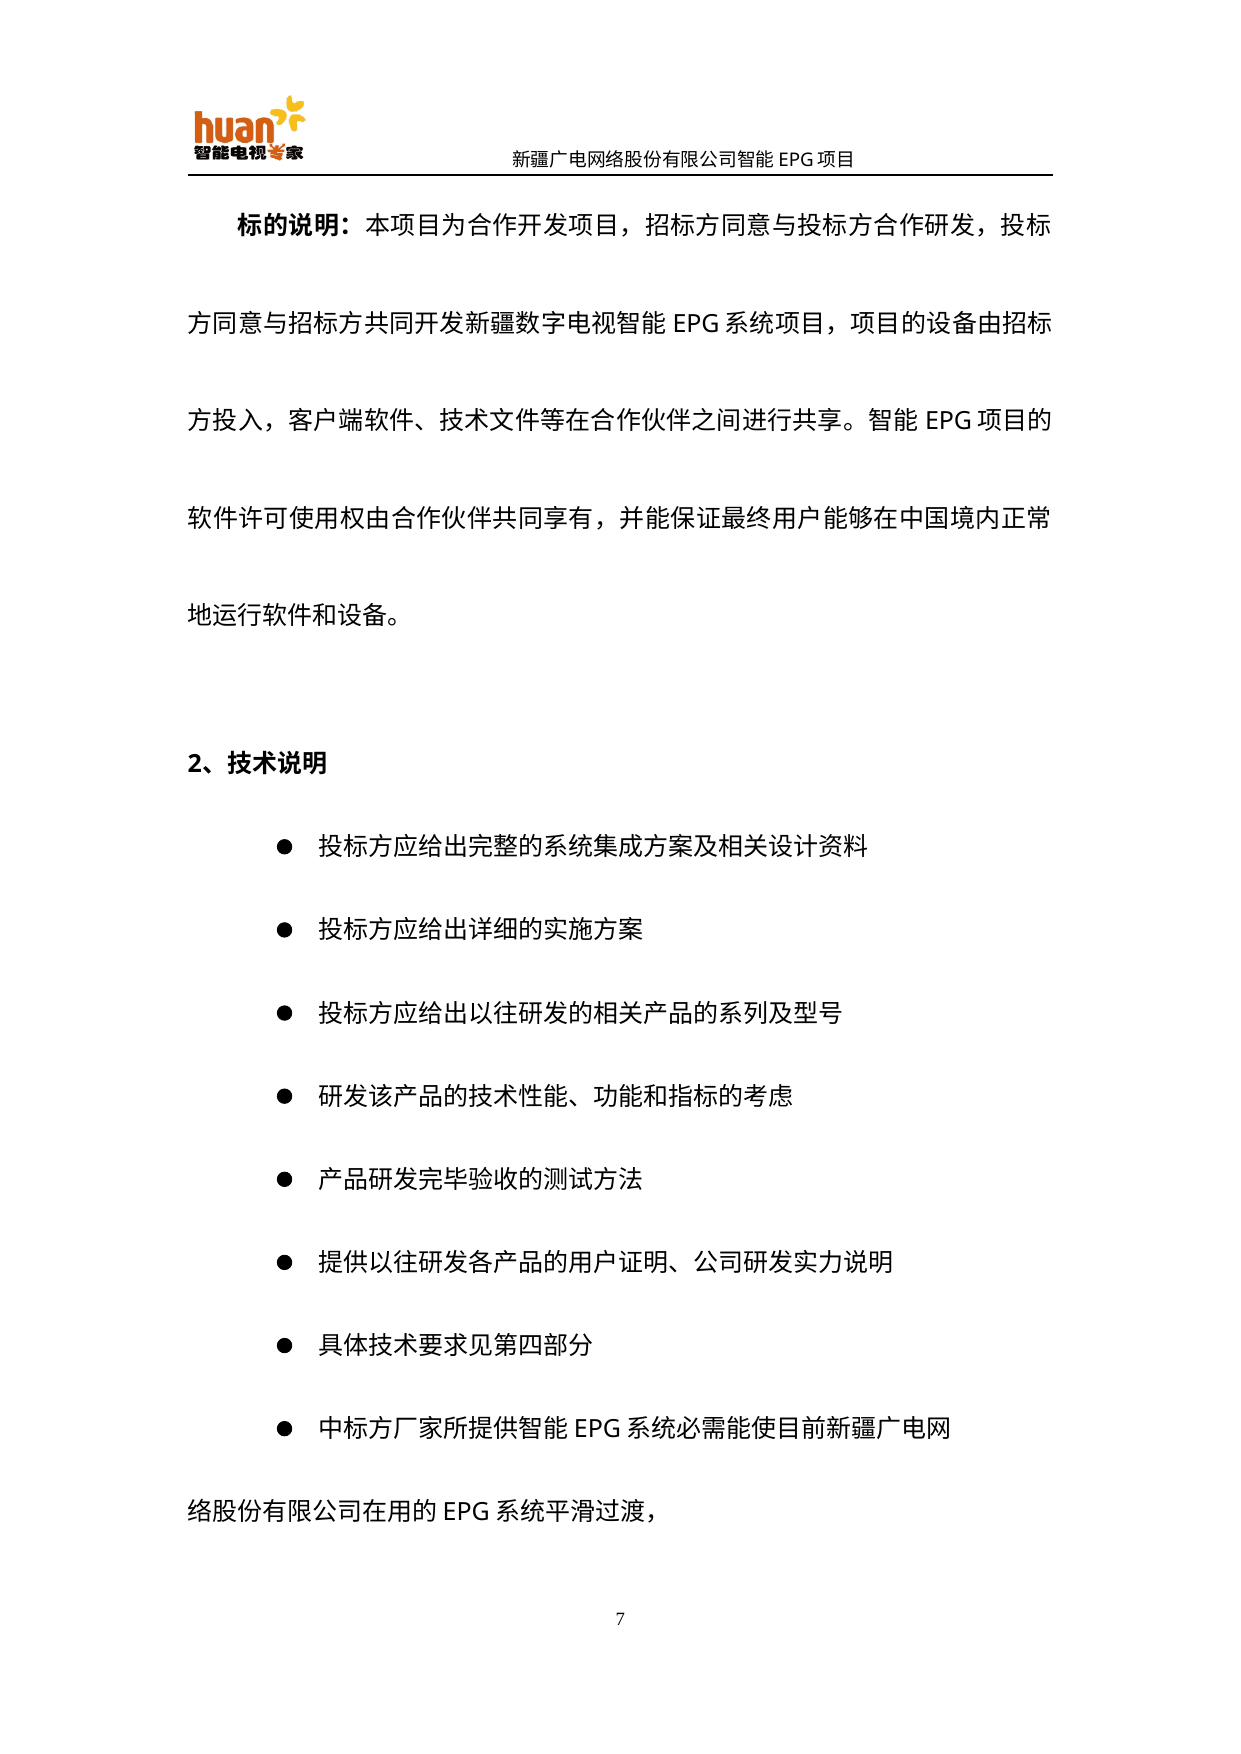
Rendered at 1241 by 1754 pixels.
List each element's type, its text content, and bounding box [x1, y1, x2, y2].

text 2、技术说明 [187, 729, 1053, 794]
list 投标方应给出以往研发的相关产品的系列及型号 [275, 979, 1053, 1044]
picture [187, 88, 313, 167]
list 具体技术要求见第四部分 [275, 1311, 1053, 1376]
list 产品研发完毕验收的测试方法 [275, 1145, 1053, 1210]
list 提供以往研发各产品的用户证明、公司研发实力说明 [275, 1228, 1053, 1293]
list 投标方应给出完整的系统集成方案及相关设计资料 [275, 812, 1053, 877]
list 中标方厂家所提供智能EPG系统必需能使目前新疆广电网 [275, 1394, 1053, 1459]
list 研发该产品的技术性能、功能和指标的考虑 [275, 1062, 1053, 1127]
list 投标方应给出详细的实施方案 [275, 896, 1053, 961]
text 标的说明：本项目为合作开发项目，招标方同意与投标方合作研发，投标方同意与招标方共同开发新疆数字电视智能EPG系统项目，项目的设备由招标方投入，客户端软件、技术文件等在合作伙伴之间进行共享。智能EPG项目的软件许可使用权由合作伙伴共同享有，并能保证最终用户能够在中国境内正常地运行软件和设备。 [187, 191, 1053, 646]
text 络股份有限公司在用的EPG系统平滑过渡， [187, 1477, 1053, 1542]
